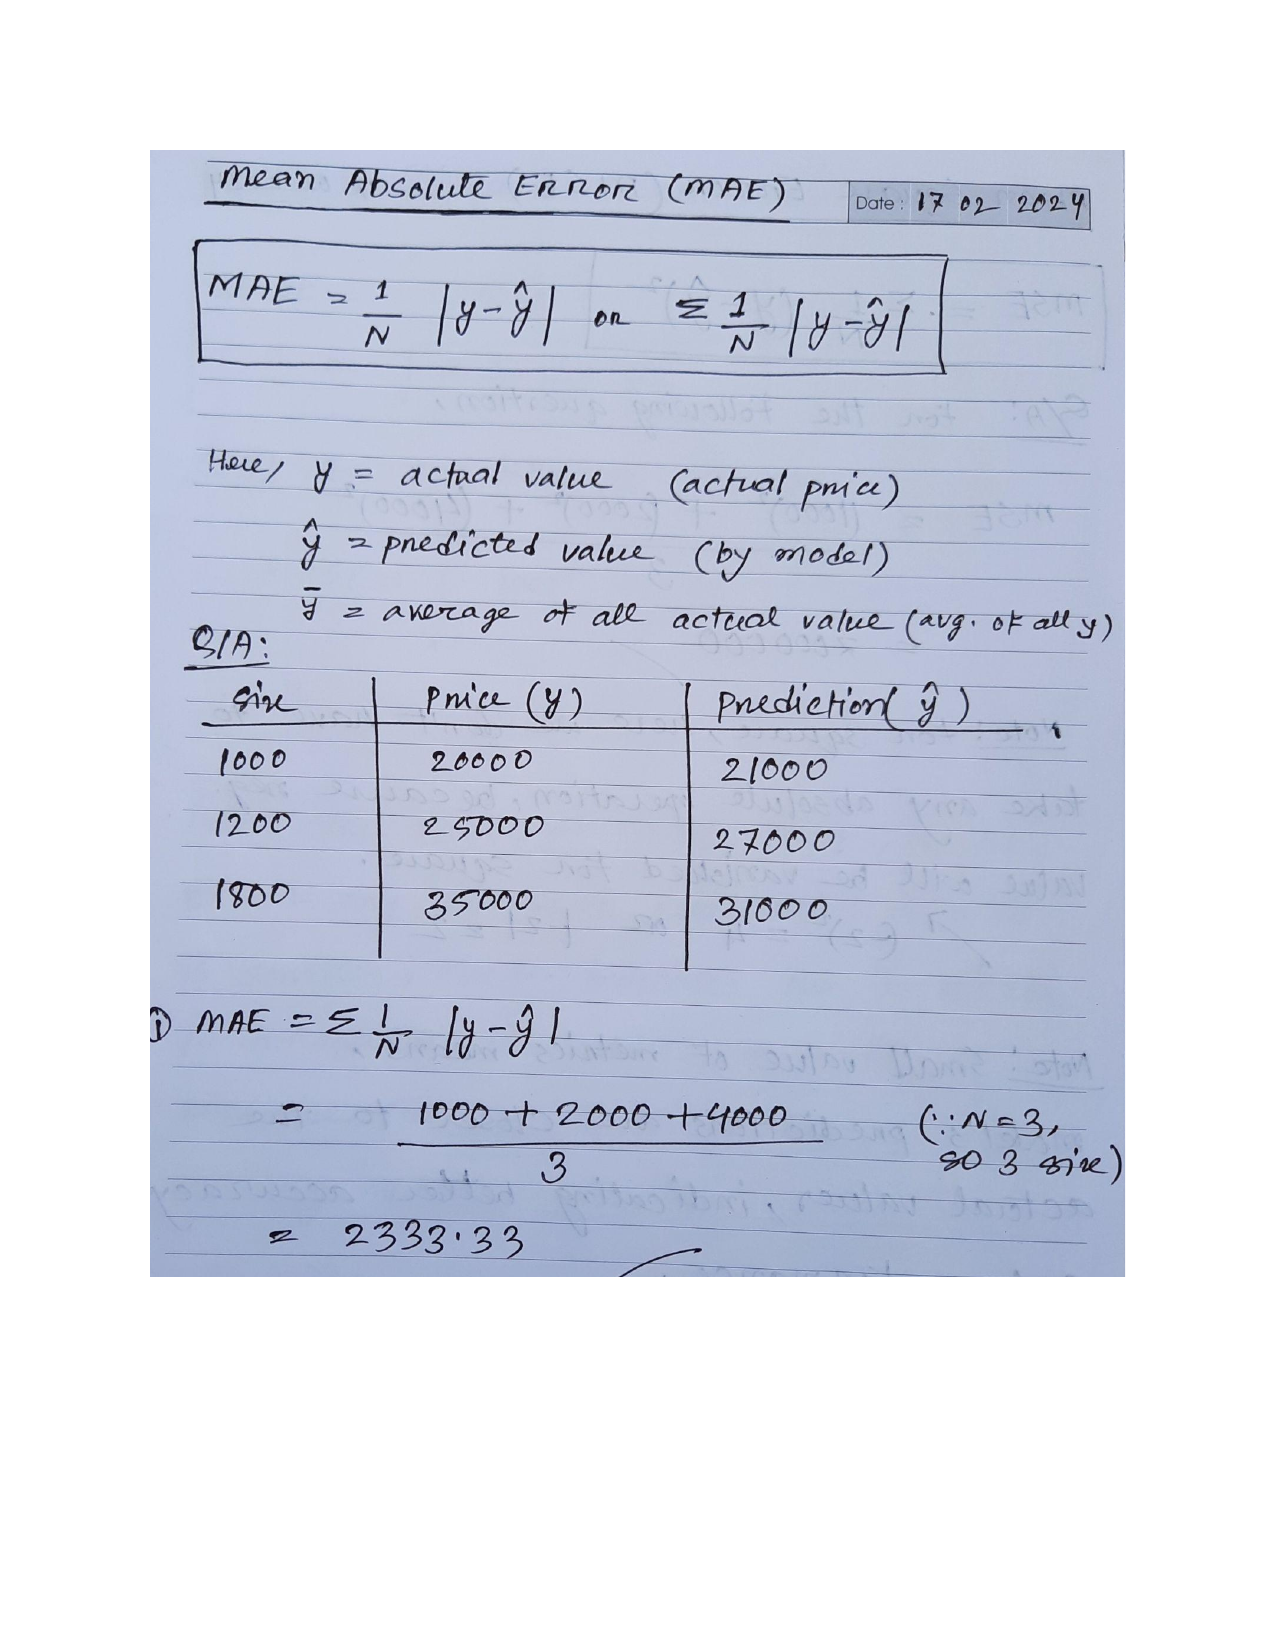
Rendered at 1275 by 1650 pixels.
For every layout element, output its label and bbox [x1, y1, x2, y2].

picture [150, 150, 1125, 1277]
